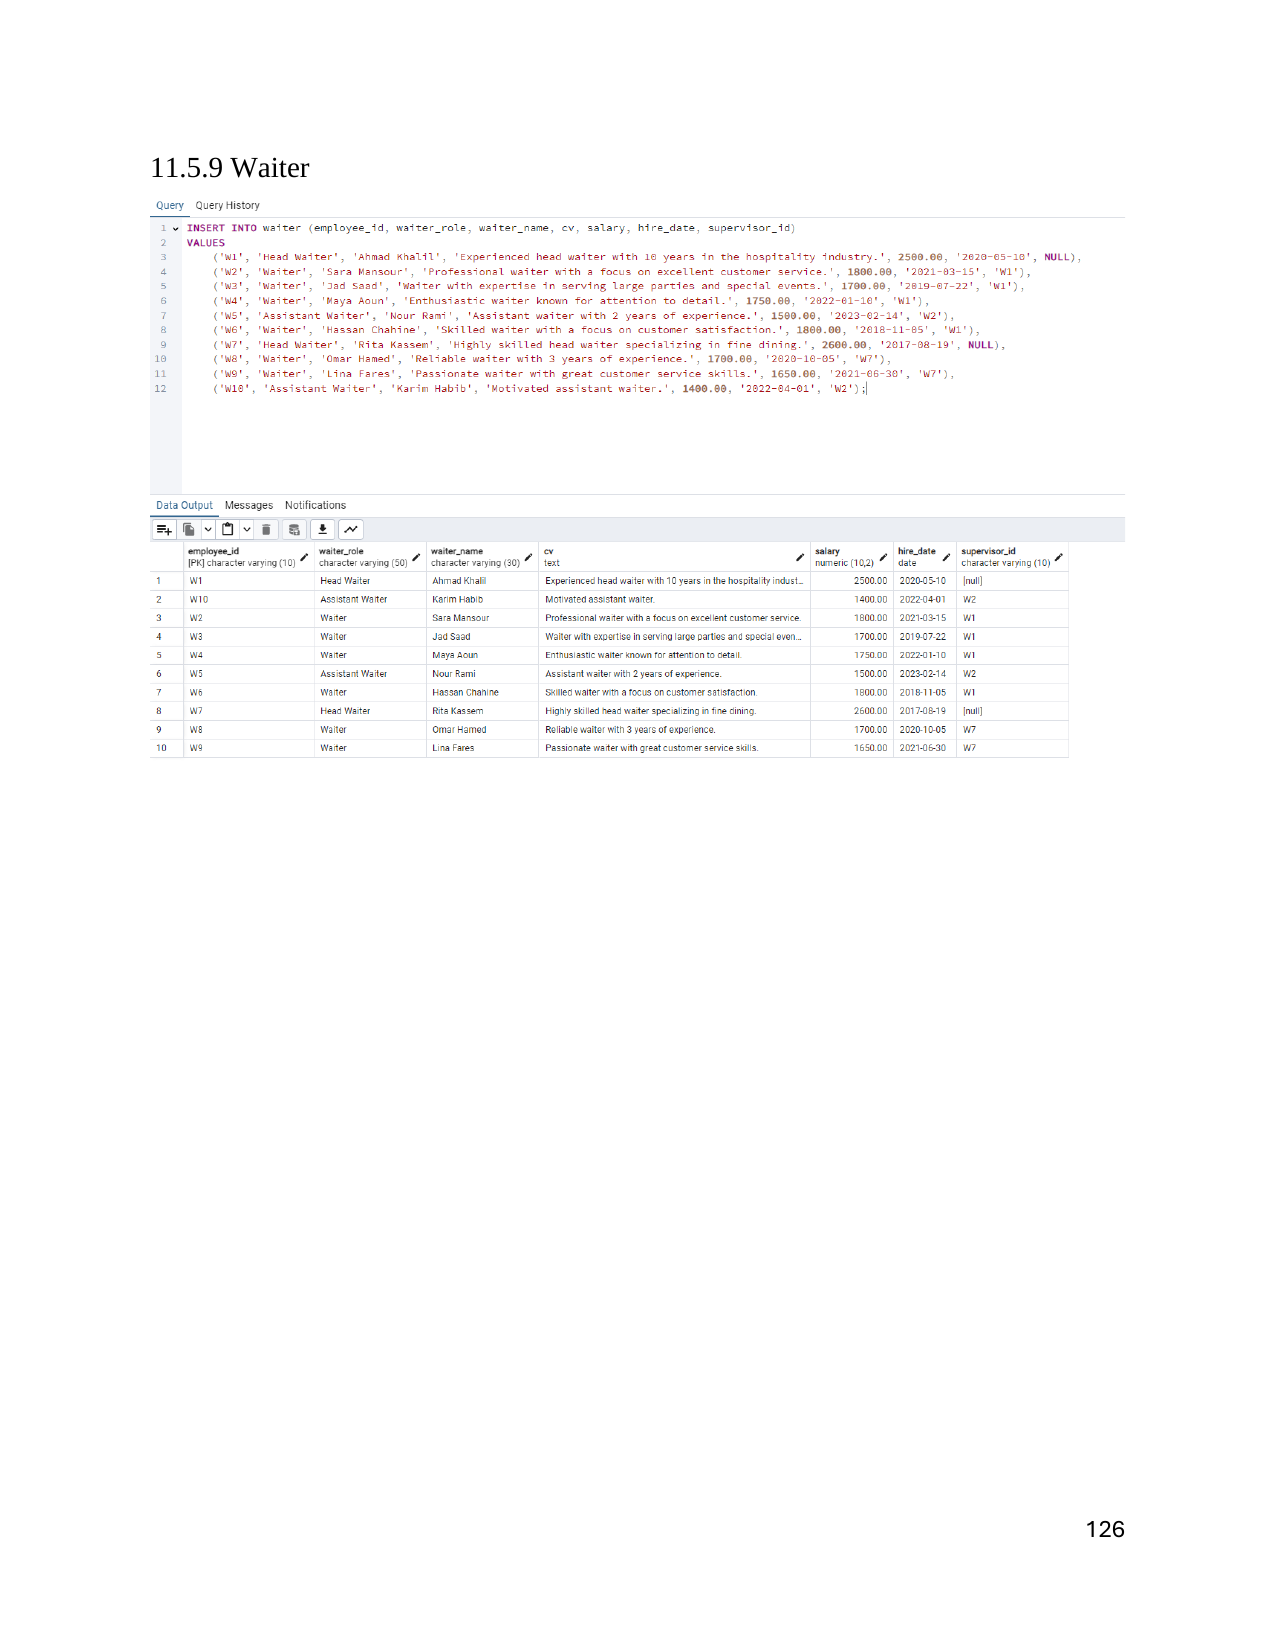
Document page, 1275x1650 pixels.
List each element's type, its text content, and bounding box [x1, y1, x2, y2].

picture [150, 196, 1125, 774]
subtitle 11.5.9 Waiter [150, 150, 1125, 183]
